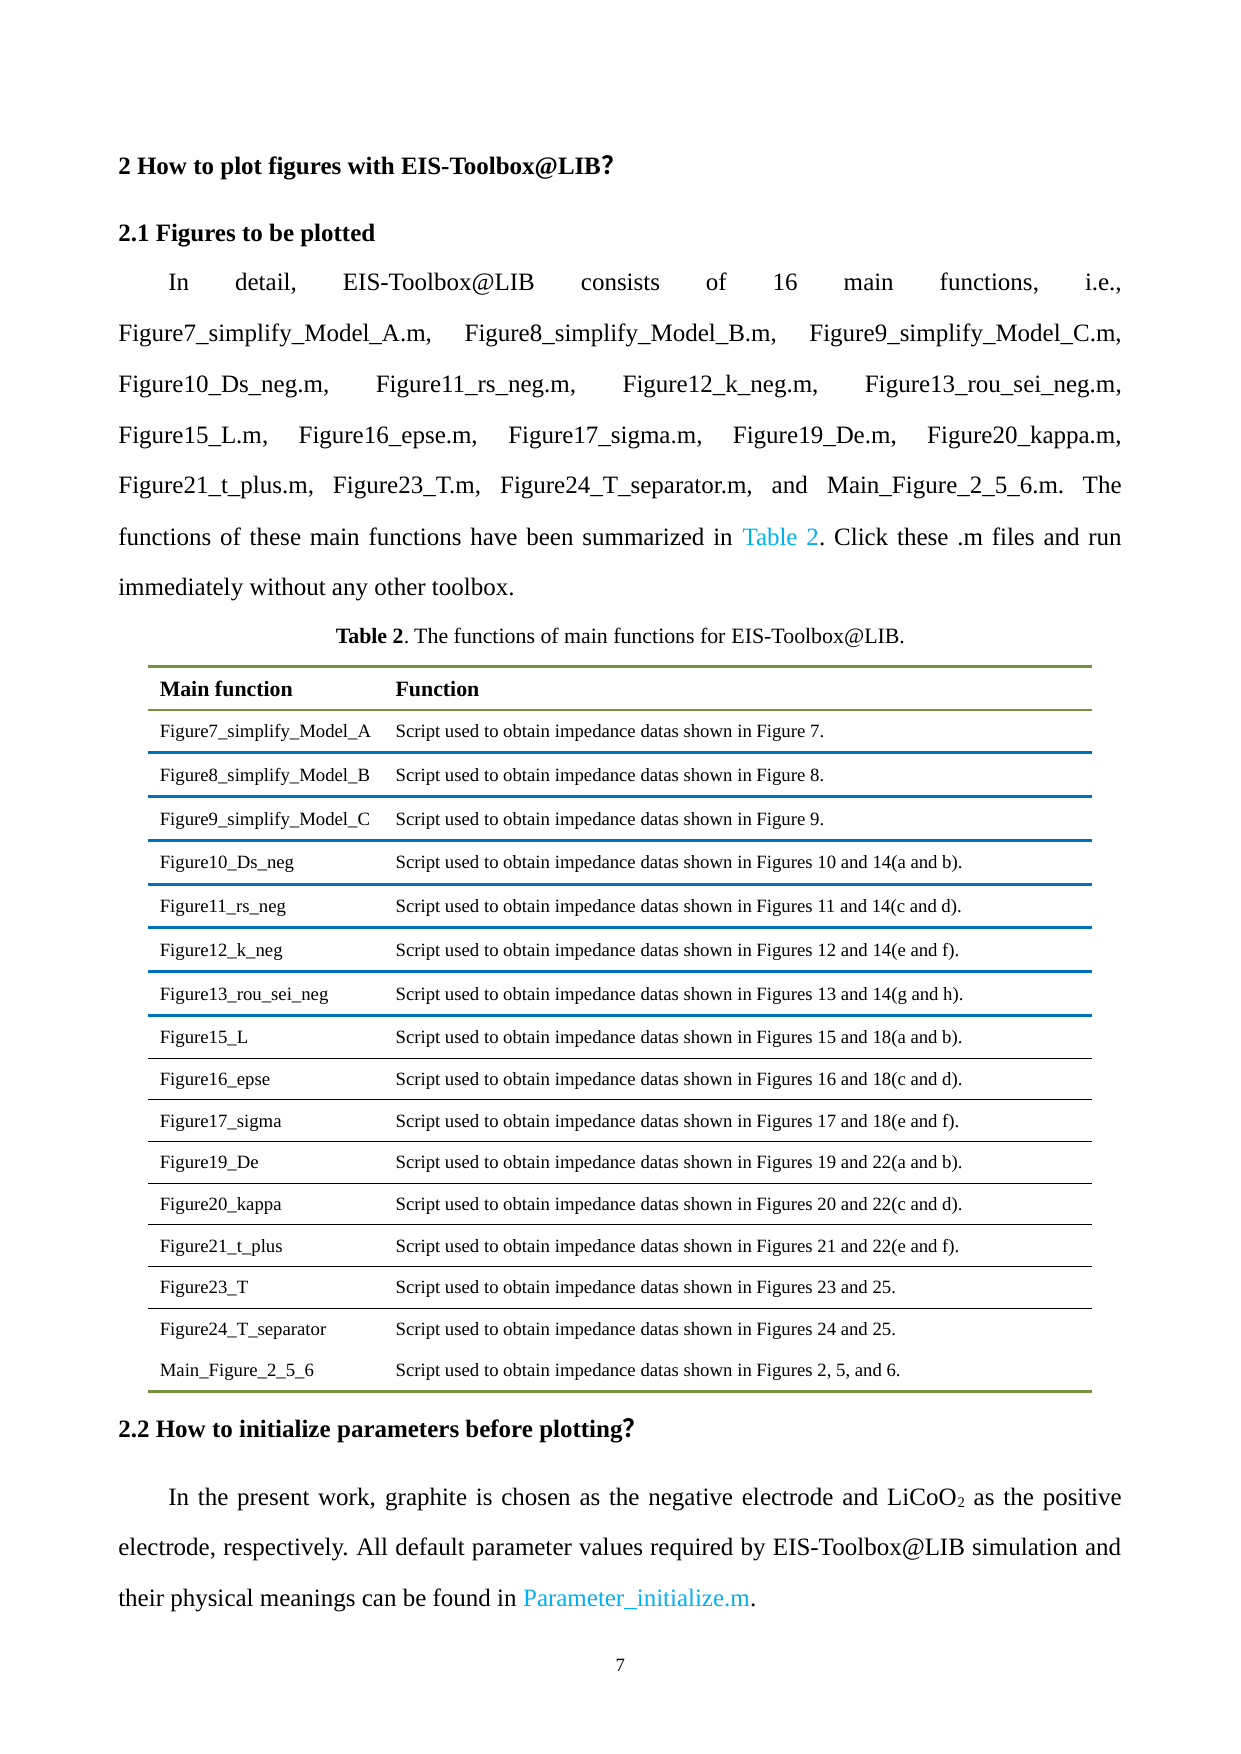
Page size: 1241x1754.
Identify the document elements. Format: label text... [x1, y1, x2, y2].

table_header Main function [148, 668, 384, 708]
table_cell Script used to obtain impedance datas shown in Figures 24 and 25. [384, 1309, 1092, 1349]
table_cell Figure24_T_separator [148, 1309, 384, 1349]
table_cell Main_Figure_2_5_6 [148, 1349, 384, 1390]
table_cell Figure20_kappa [148, 1184, 384, 1224]
table_cell Figure7_simplify_Model_A [148, 711, 384, 751]
table_header Function [384, 668, 1092, 708]
subtitle 2.1 Figures to be plotted [118, 216, 1122, 250]
table_cell Figure11_rs_neg [148, 886, 384, 926]
table_cell Script used to obtain impedance datas shown in Figures 11 and 14(c and d). [384, 886, 1092, 926]
text In the present work, graphite is chosen as the negative electrode and LiCoO2 as the positive electrode, respectively. All default parameter values required by EIS-Toolbox@LIB simulation and their physical meanings can be found in Parameter_initialize.m. [118, 1479, 1122, 1615]
table_cell Script used to obtain impedance datas shown in Figures 10 and 14(a and b). [384, 842, 1092, 882]
text Table 2. The functions of main functions for EIS-Toolbox@LIB. [118, 618, 1122, 652]
table_cell Script used to obtain impedance datas shown in Figures 20 and 22(c and d). [384, 1184, 1092, 1224]
text In detail, EIS-Toolbox@LIB consists of 16 main functions, i.e., Figure7_simplify_Model_A.m, Figure8_simplify_Model_B.m, Figure9_simplify_Model_C.m, Figure10_Ds_neg.m, Figure11_rs_neg.m, Figure12_k_neg.m, Figure13_rou_sei_neg.m, Figure15_L.m, Figure16_epse.m, Figure17_sigma.m, Figure19_De.m, Figure20_kappa.m, Figure21_t_plus.m, Figure23_T.m, Figure24_T_separator.m, and Main_Figure_2_5_6.m. The functions of these main functions have been summarized in Table 2. Click these .m files and run immediately without any other toolbox. [118, 264, 1122, 604]
table_cell Script used to obtain impedance datas shown in Figures 2, 5, and 6. [384, 1349, 1092, 1390]
table_cell Figure15_L [148, 1017, 384, 1057]
table_cell Figure21_t_plus [148, 1225, 384, 1266]
table_cell Script used to obtain impedance datas shown in Figures 15 and 18(a and b). [384, 1017, 1092, 1057]
table_cell Figure8_simplify_Model_B [148, 754, 384, 795]
subtitle 2 How to plot figures with EIS-Toolbox@LIB？ [118, 130, 1122, 198]
table_cell Script used to obtain impedance datas shown in Figures 19 and 22(a and b). [384, 1142, 1092, 1182]
table_cell Script used to obtain impedance datas shown in Figures 16 and 18(c and d). [384, 1059, 1092, 1099]
table_cell Script used to obtain impedance datas shown in Figures 12 and 14(e and f). [384, 929, 1092, 970]
table_cell Figure17_sigma [148, 1100, 384, 1141]
table_cell Figure23_T [148, 1267, 384, 1307]
table_cell Script used to obtain impedance datas shown in Figures 17 and 18(e and f). [384, 1100, 1092, 1141]
table_cell Figure10_Ds_neg [148, 842, 384, 882]
table_cell Script used to obtain impedance datas shown in Figure 7. [384, 711, 1092, 751]
table_cell Script used to obtain impedance datas shown in Figures 13 and 14(g and h). [384, 973, 1092, 1014]
subtitle 2.2 How to initialize parameters before plotting？ [118, 1393, 1122, 1461]
table_cell Figure19_De [148, 1142, 384, 1182]
table_cell Script used to obtain impedance datas shown in Figure 9. [384, 798, 1092, 839]
table_cell Script used to obtain impedance datas shown in Figures 23 and 25. [384, 1267, 1092, 1307]
table_cell Figure13_rou_sei_neg [148, 973, 384, 1014]
table_cell Script used to obtain impedance datas shown in Figure 8. [384, 754, 1092, 795]
table_cell Script used to obtain impedance datas shown in Figures 21 and 22(e and f). [384, 1225, 1092, 1266]
table_cell Figure16_epse [148, 1059, 384, 1099]
table_cell Figure9_simplify_Model_C [148, 798, 384, 839]
table_cell Figure12_k_neg [148, 929, 384, 970]
